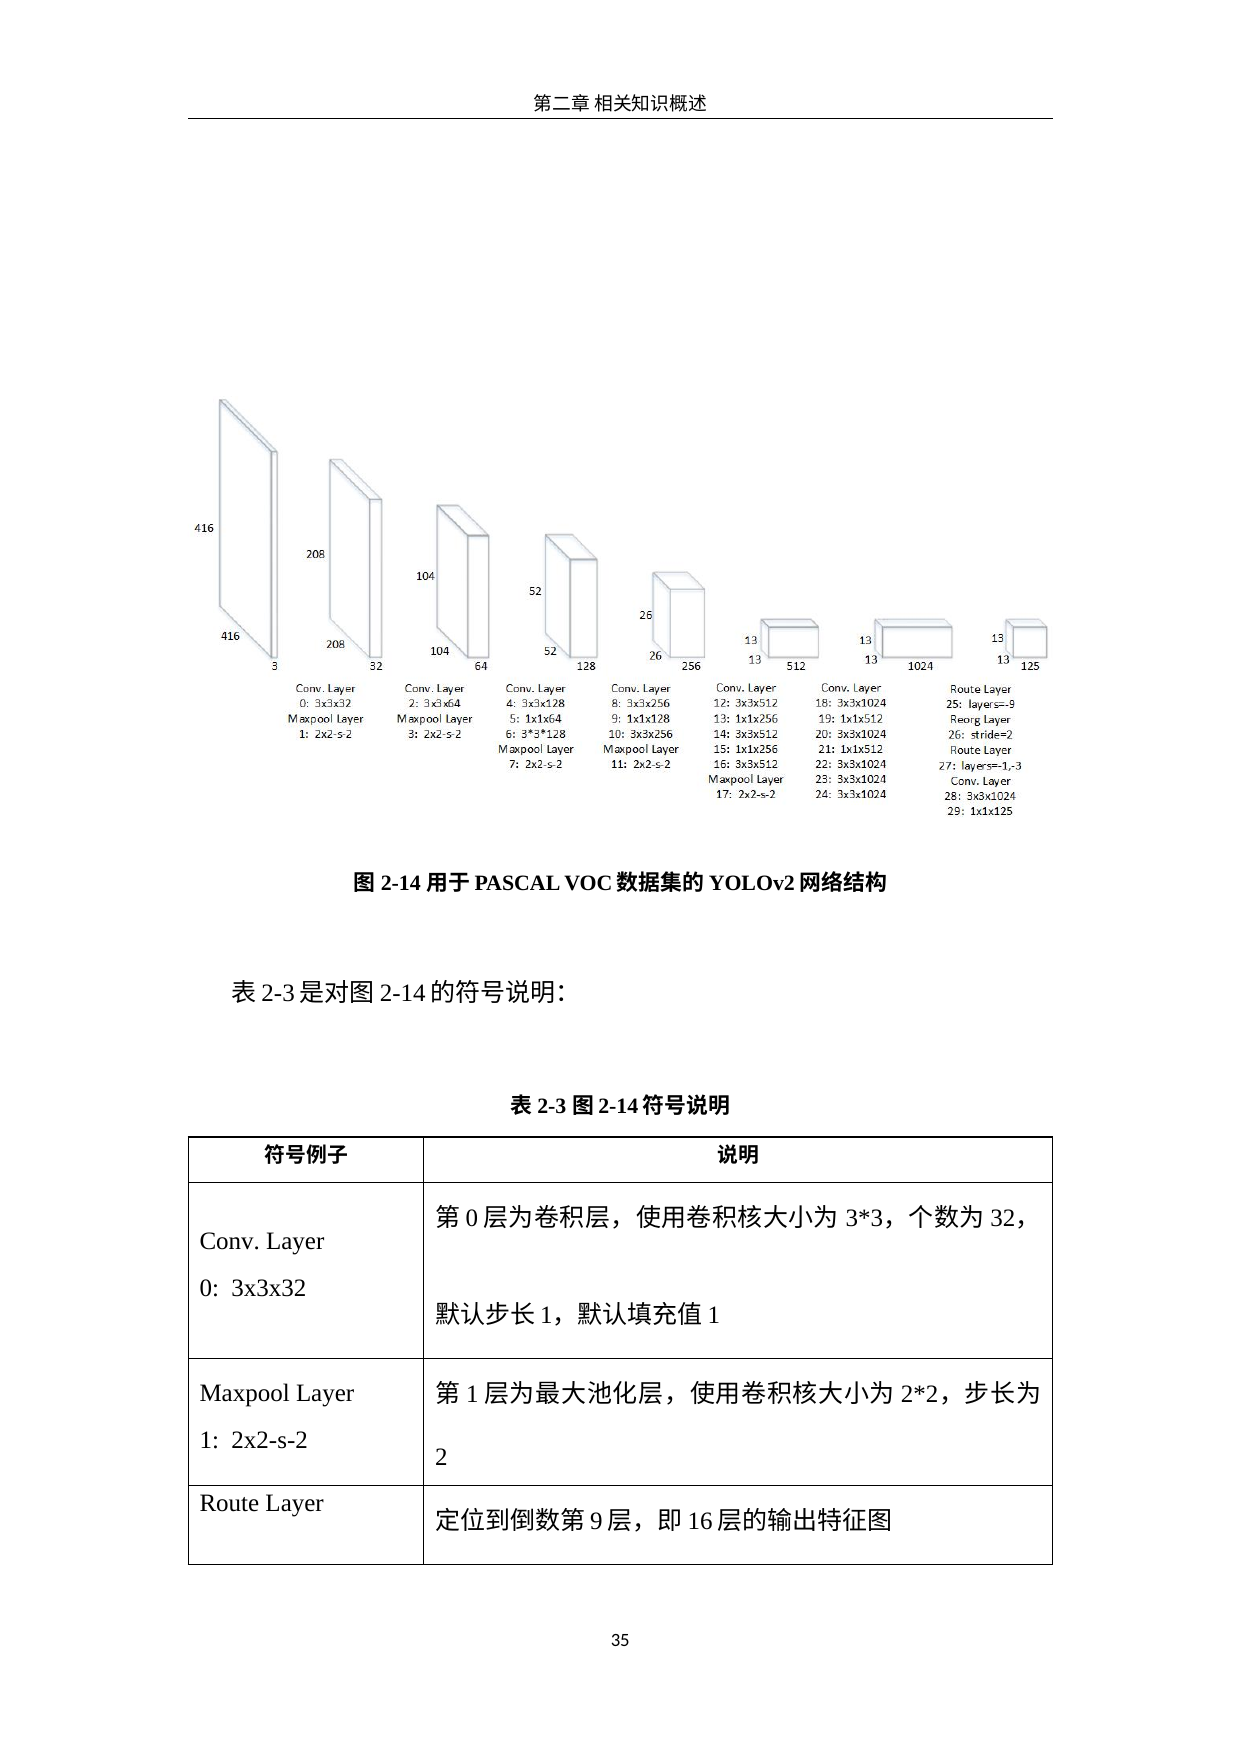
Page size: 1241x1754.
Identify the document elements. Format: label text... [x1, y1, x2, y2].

text 表2-3是对图2-14的符号说明： [187, 958, 1053, 1023]
text 表 2-3 图2-14符号说明 [187, 1088, 1053, 1121]
table_cell 第0层为卷积层，使用卷积核大小为3*3，个数为32，默认步长1，默认填充值1 [424, 1183, 1052, 1358]
text 图 2-14 用于PASCAL VOC数据集的YOLOv2网络结构 [187, 865, 1053, 897]
table_cell 第1层为最大池化层，使用卷积核大小为2*2，步长为2 [424, 1359, 1052, 1485]
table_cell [189, 1486, 423, 1564]
table_cell Conv. Layer 0: 3x3x32 [189, 1183, 423, 1358]
table_cell Maxpool Layer 1: 2x2-s-2 [189, 1359, 423, 1485]
table_header 说明 [424, 1138, 1052, 1182]
table_cell 定位到倒数第9层，即16层的输出特征图 [424, 1486, 1052, 1564]
picture [187, 396, 1053, 825]
table_header 符号例子 [189, 1138, 423, 1182]
